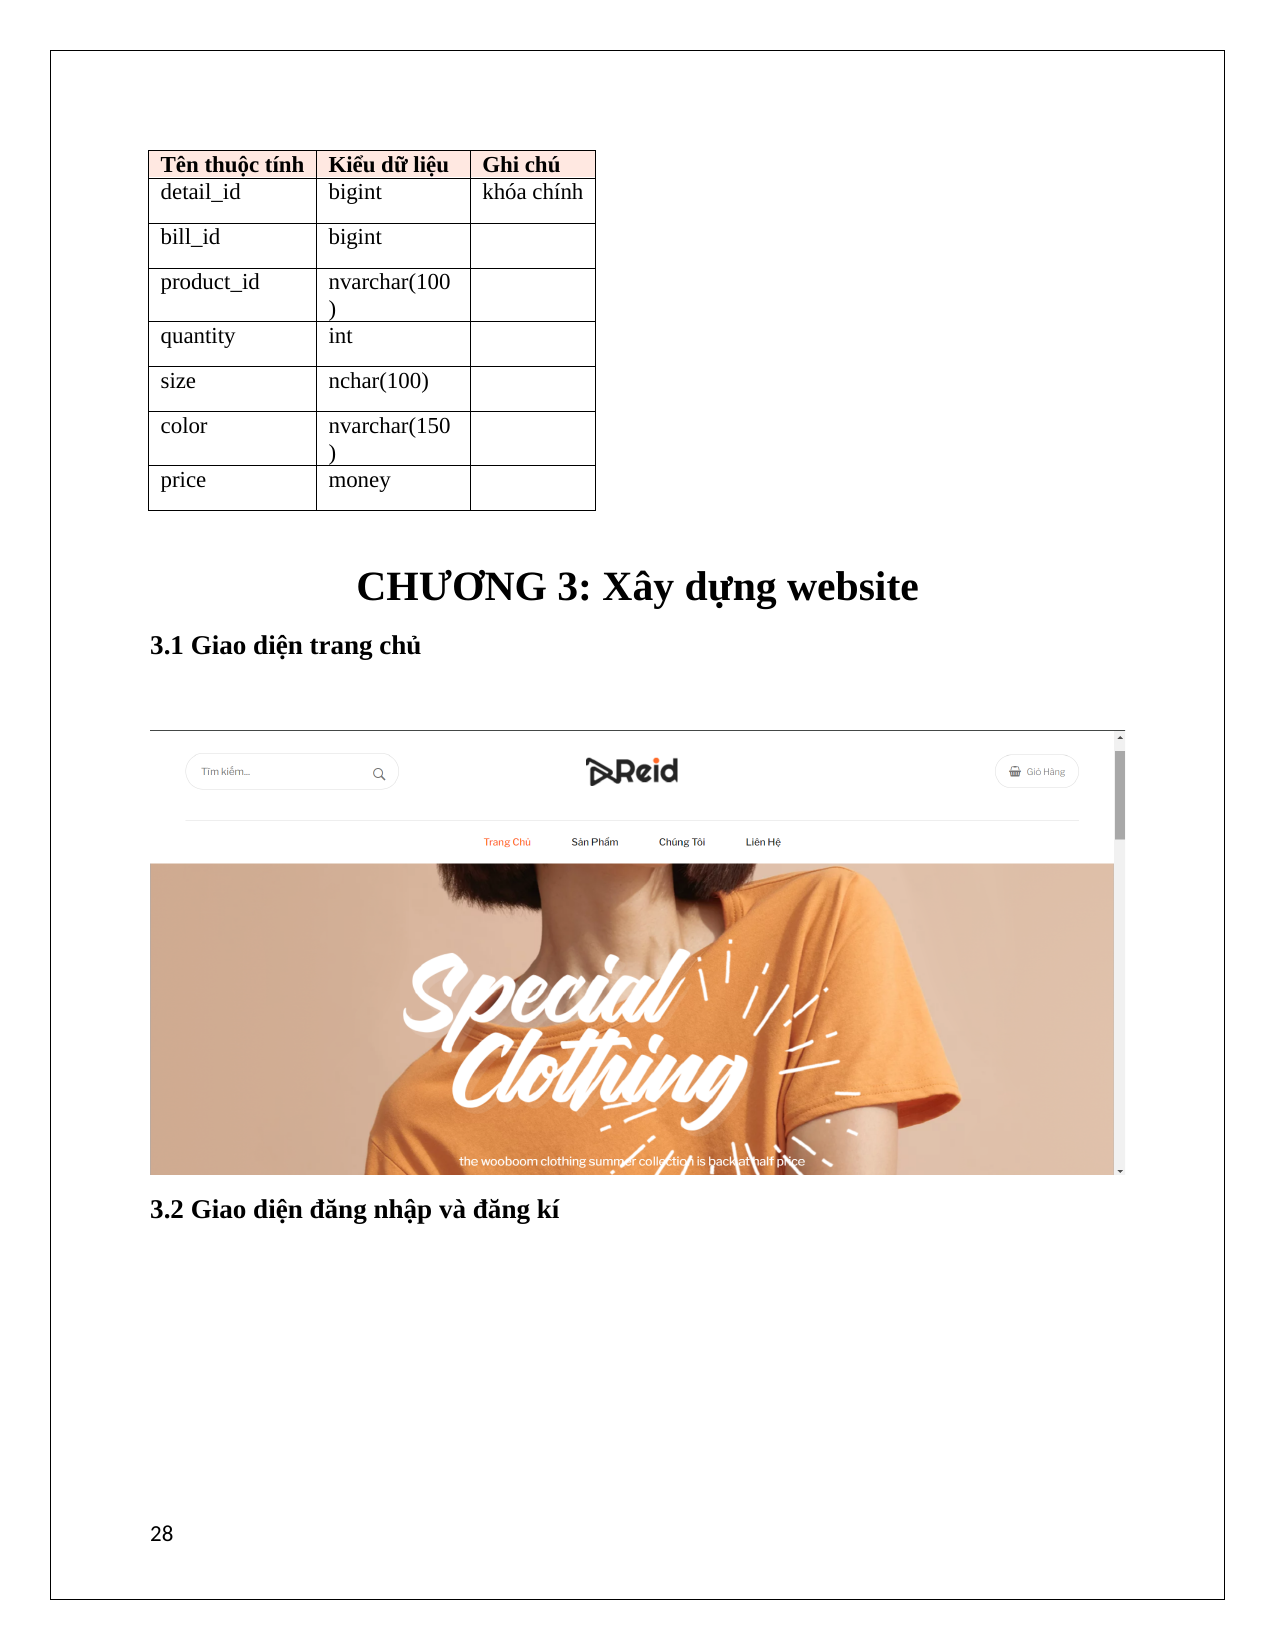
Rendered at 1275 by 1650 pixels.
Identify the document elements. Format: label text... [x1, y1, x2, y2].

table_cell color [149, 412, 316, 465]
table_cell product_id [149, 269, 316, 321]
table_cell bigint [317, 224, 470, 267]
table_cell [471, 224, 595, 267]
table_cell nchar(100) [317, 367, 470, 411]
table_header Ghi chú [471, 151, 595, 177]
table_cell khóa chính [471, 179, 595, 222]
picture [150, 730, 1125, 1175]
text CHƯƠNG 3: Xây dựng website [150, 561, 1125, 609]
table_cell [471, 412, 595, 465]
table_cell quantity [149, 322, 316, 366]
table_cell nvarchar(100) [317, 269, 470, 321]
text 3.2 Giao diện đăng nhập và đăng kí [150, 1193, 1125, 1224]
table_cell int [317, 322, 470, 366]
table_cell price [149, 466, 316, 510]
table_cell nvarchar(150) [317, 412, 470, 465]
table_cell detail_id [149, 179, 316, 222]
table_cell size [149, 367, 316, 411]
table_header Tên thuộc tính [149, 151, 316, 177]
table_cell [471, 322, 595, 366]
table_cell bigint [317, 179, 470, 222]
table_cell [471, 269, 595, 321]
table_cell [471, 367, 595, 411]
table_cell [471, 466, 595, 510]
table_cell money [317, 466, 470, 510]
table_header Kiểu dữ liệu [317, 151, 470, 177]
table_cell bill_id [149, 224, 316, 267]
text 3.1 Giao diện trang chủ [150, 629, 1125, 661]
